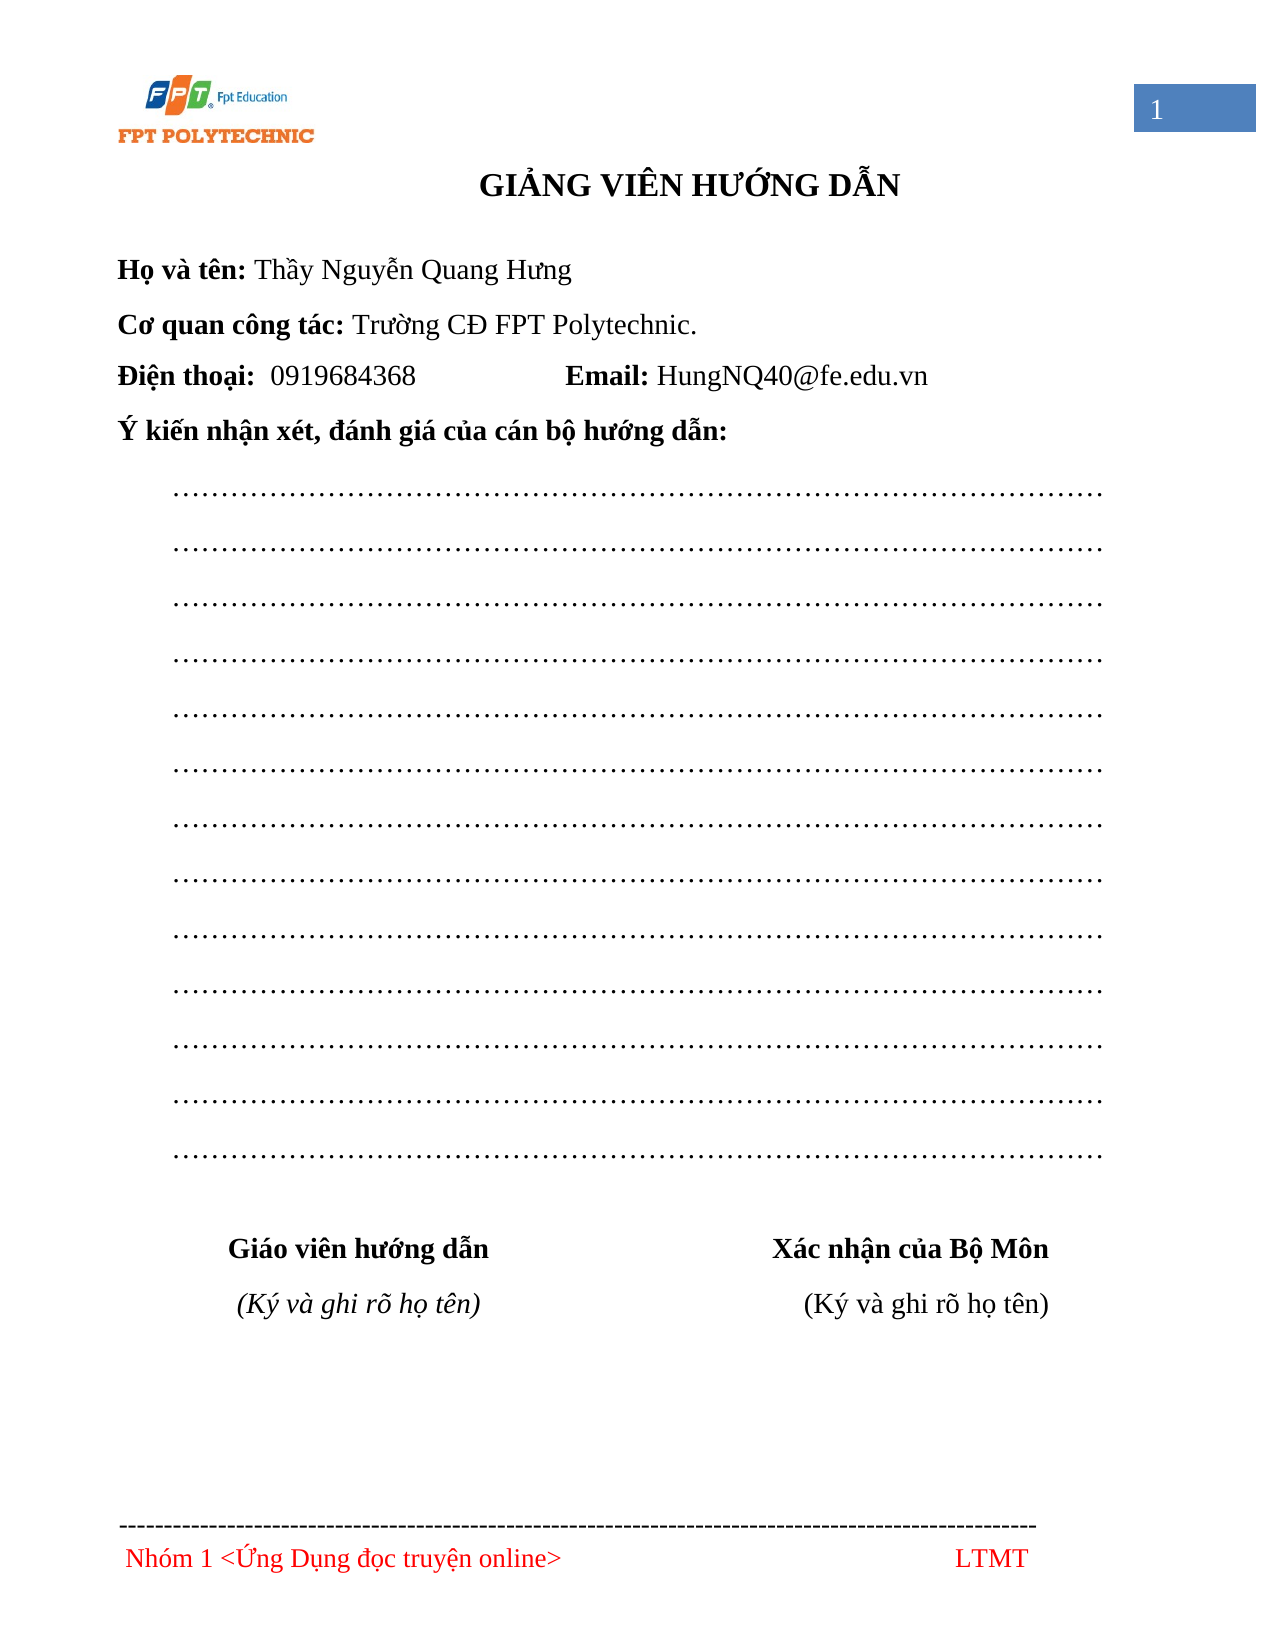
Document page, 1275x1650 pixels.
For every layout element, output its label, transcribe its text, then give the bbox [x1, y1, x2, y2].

subtitle GIẢNG VIÊN HƯỚNG DẪN [187, 166, 1192, 204]
text …………………………………………………………………………………… [171, 524, 1157, 558]
text …………………………………………………………………………………… [171, 966, 1157, 999]
text …………………………………………………………………………………… [171, 1076, 1157, 1110]
text …………………………………………………………………………………… [171, 1132, 1157, 1165]
text Điện thoại: 0919684368 Email: HungNQ40@fe.edu.vn [117, 358, 1192, 392]
text …………………………………………………………………………………… [171, 635, 1157, 668]
text Họ và tên: Thầy Nguyễn Quang Hưng [117, 252, 1157, 286]
text …………………………………………………………………………………… [171, 856, 1157, 889]
text …………………………………………………………………………………… [171, 579, 1157, 613]
text …………………………………………………………………………………… [171, 911, 1157, 944]
text Cơ quan công tác: Trường CĐ FPT Polytechnic. [117, 307, 1157, 341]
picture [118, 75, 316, 143]
text Giáo viên hướng dẫn Xác nhận của Bộ Môn [118, 1231, 1192, 1265]
text …………………………………………………………………………………… [171, 800, 1157, 834]
text …………………………………………………………………………………… [171, 690, 1157, 723]
text …………………………………………………………………………………… [171, 469, 1157, 503]
text Ý kiến nhận xét, đánh giá của cán bộ hướng dẫn: [117, 413, 1192, 447]
text …………………………………………………………………………………… [171, 745, 1157, 779]
text (Ký và ghi rõ họ tên) (Ký và ghi rõ họ tên) [118, 1287, 1192, 1320]
text …………………………………………………………………………………… [171, 1021, 1157, 1055]
